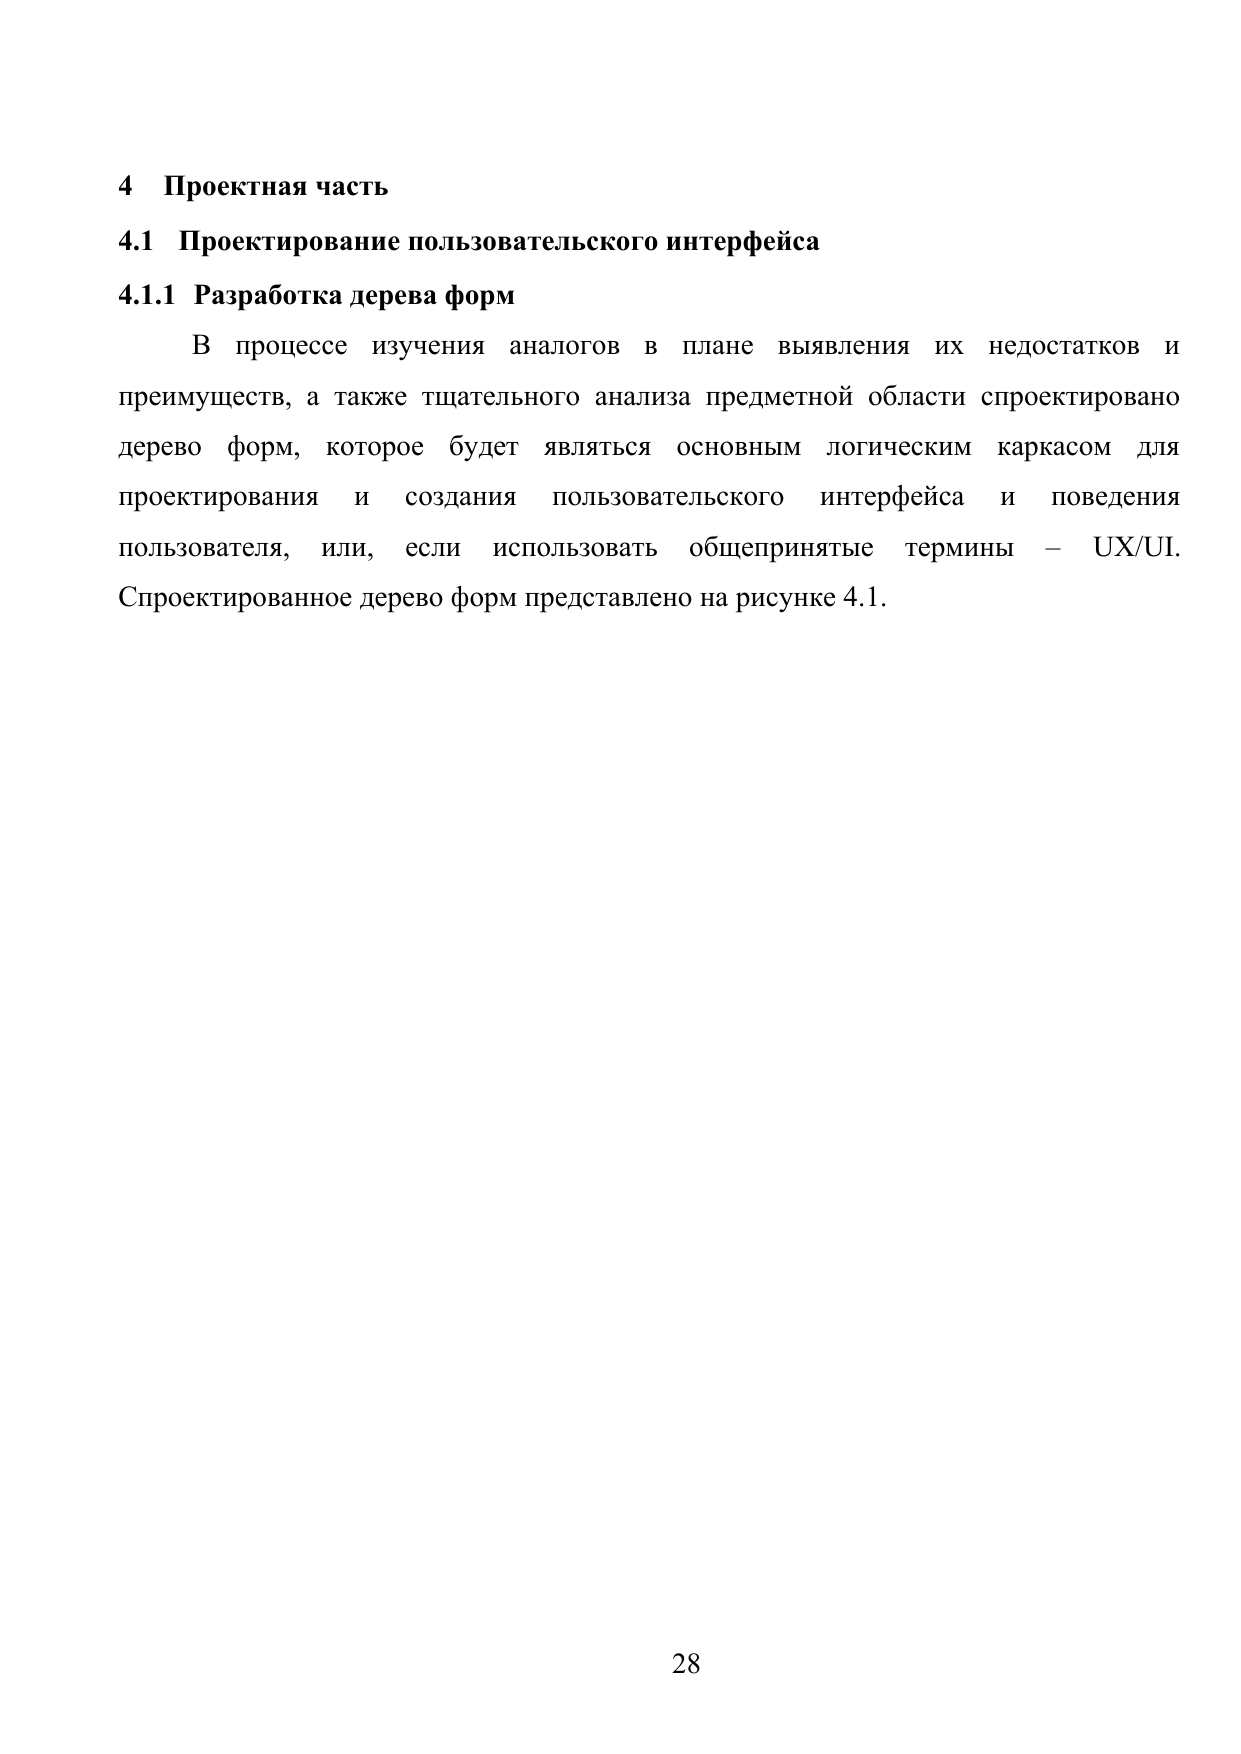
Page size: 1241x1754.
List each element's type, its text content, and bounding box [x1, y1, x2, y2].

subtitle Проектирование пользовательского интерфейса [118, 223, 1181, 256]
subtitle Проектная часть [118, 168, 1181, 202]
text В процессе изучения аналогов в плане выявления их недостатков и преимуществ, а также тщательного анализа предметной области спроектировано дерево форм, которое будет являться основным логическим каркасом для проектирования и создания пользовательского интерфейса и поведения пользователя, или, если использовать общепринятые термины – UX/UI. Спроектированное дерево форм представлено на рисунке 4.1. [118, 327, 1181, 612]
subtitle Разработка дерева форм [118, 277, 1181, 311]
